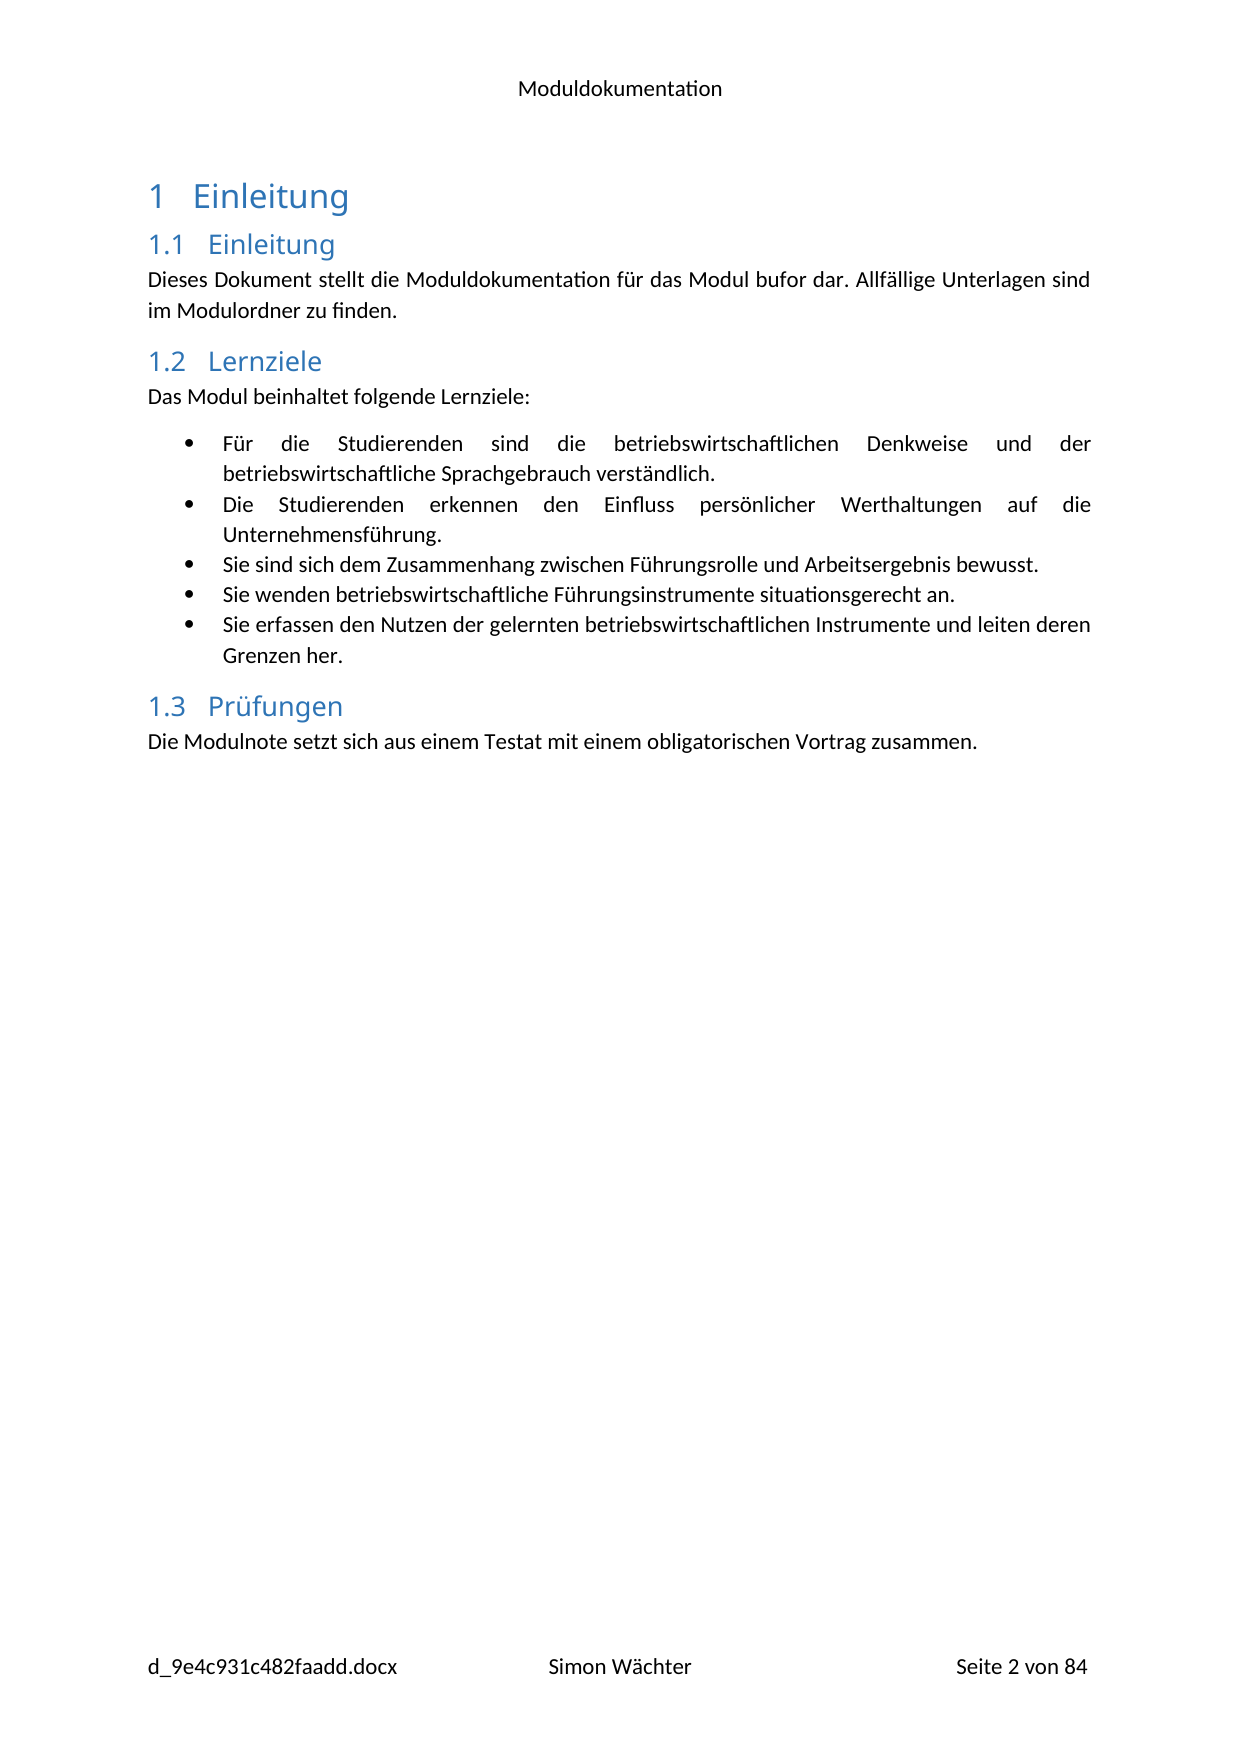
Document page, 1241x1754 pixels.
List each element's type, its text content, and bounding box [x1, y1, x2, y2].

subtitle Einleitung [148, 173, 1093, 218]
list Für die Studierenden sind die betriebswirtschaftlichen Denkweise und der betriebswirtschaftliche Sprachgebrauch verständlich. [185, 429, 1093, 487]
subtitle Prüfungen [148, 688, 1093, 724]
list Sie wenden betriebswirtschaftliche Führungsinstrumente situationsgerecht an. [185, 580, 1093, 608]
list Sie erfassen den Nutzen der gelernten betriebswirtschaftlichen Instrumente und leiten deren Grenzen her. [185, 611, 1093, 669]
subtitle Einleitung [148, 226, 1093, 263]
text Das Modul beinhaltet folgende Lernziele: [148, 382, 1093, 410]
subtitle Lernziele [148, 343, 1093, 379]
text Dieses Dokument stellt die Moduldokumentation für das Modul bufor dar. Allfällige Unterlagen sind im Modulordner zu finden. [148, 266, 1093, 324]
list Sie sind sich dem Zusammenhang zwischen Führungsrolle und Arbeitsergebnis bewusst. [185, 550, 1093, 578]
text Die Modulnote setzt sich aus einem Testat mit einem obligatorischen Vortrag zusammen. [148, 727, 1093, 755]
list Die Studierenden erkennen den Einfluss persönlicher Werthaltungen auf die Unternehmensführung. [185, 490, 1093, 548]
